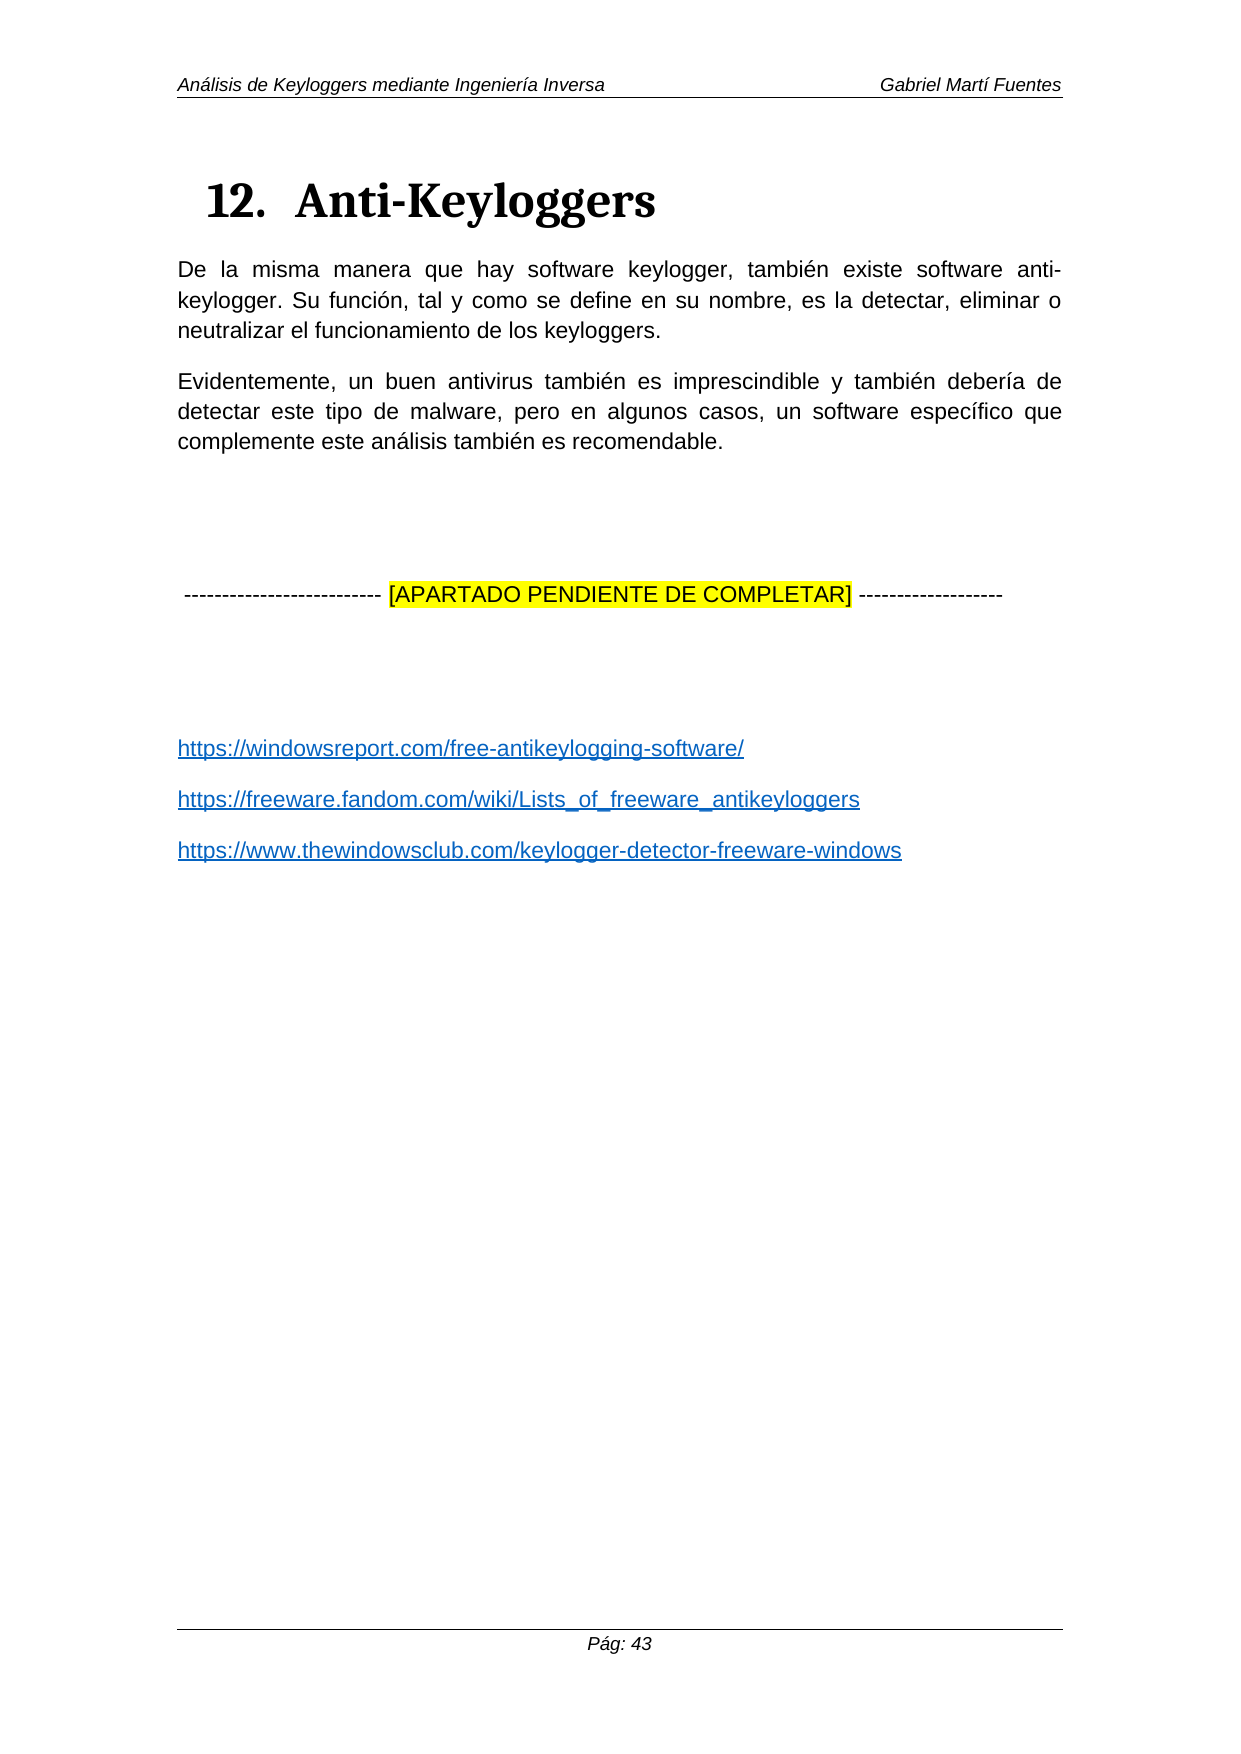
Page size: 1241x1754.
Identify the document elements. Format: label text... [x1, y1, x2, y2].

text https://www.thewindowsclub.com/keylogger-detector-freeware-windows [177, 837, 1063, 863]
text Evidentemente, un buen antivirus también es imprescindible y también debería de detectar este tipo de malware, pero en algunos casos, un software específico que complemente este análisis también es recomendable. [177, 368, 1063, 454]
text https://windowsreport.com/free-antikeylogging-software/ [177, 734, 1063, 761]
text -------------------------- [APARTADO PENDIENTE DE COMPLETAR] ------------------- [177, 581, 389, 608]
text De la misma manera que hay software keylogger, también existe software anti-keylogger. Su función, tal y como se define en su nombre, es la detectar, eliminar o neutralizar el funcionamiento de los keyloggers. [177, 256, 1063, 343]
text https://freeware.fandom.com/wiki/Lists_of_freeware_antikeyloggers [177, 786, 1063, 812]
subtitle Anti-Keyloggers [207, 173, 1063, 230]
text -------------------------- [APARTADO PENDIENTE DE COMPLETAR] ------------------- [852, 581, 1063, 608]
